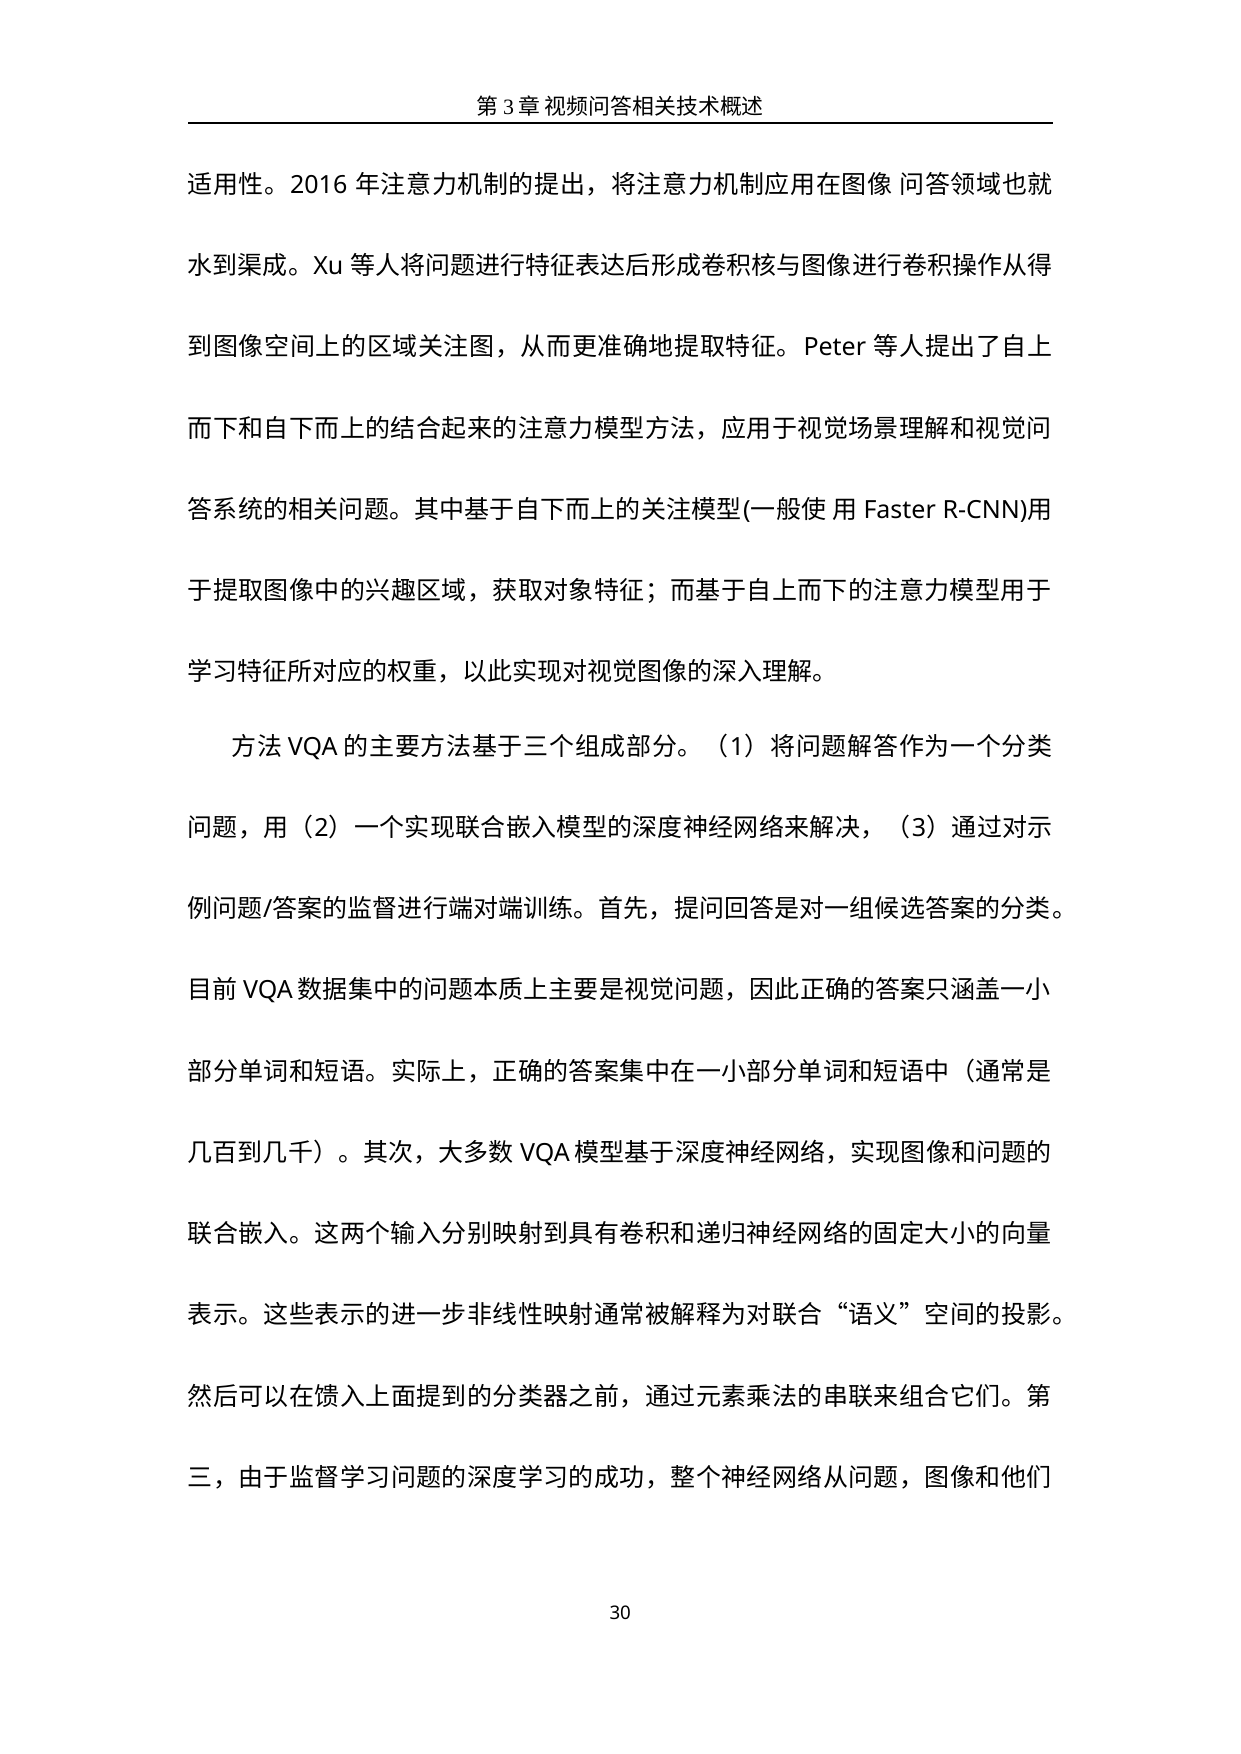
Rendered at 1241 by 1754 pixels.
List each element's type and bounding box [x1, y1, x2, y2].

text [187, 150, 1053, 702]
text [187, 712, 1053, 1508]
